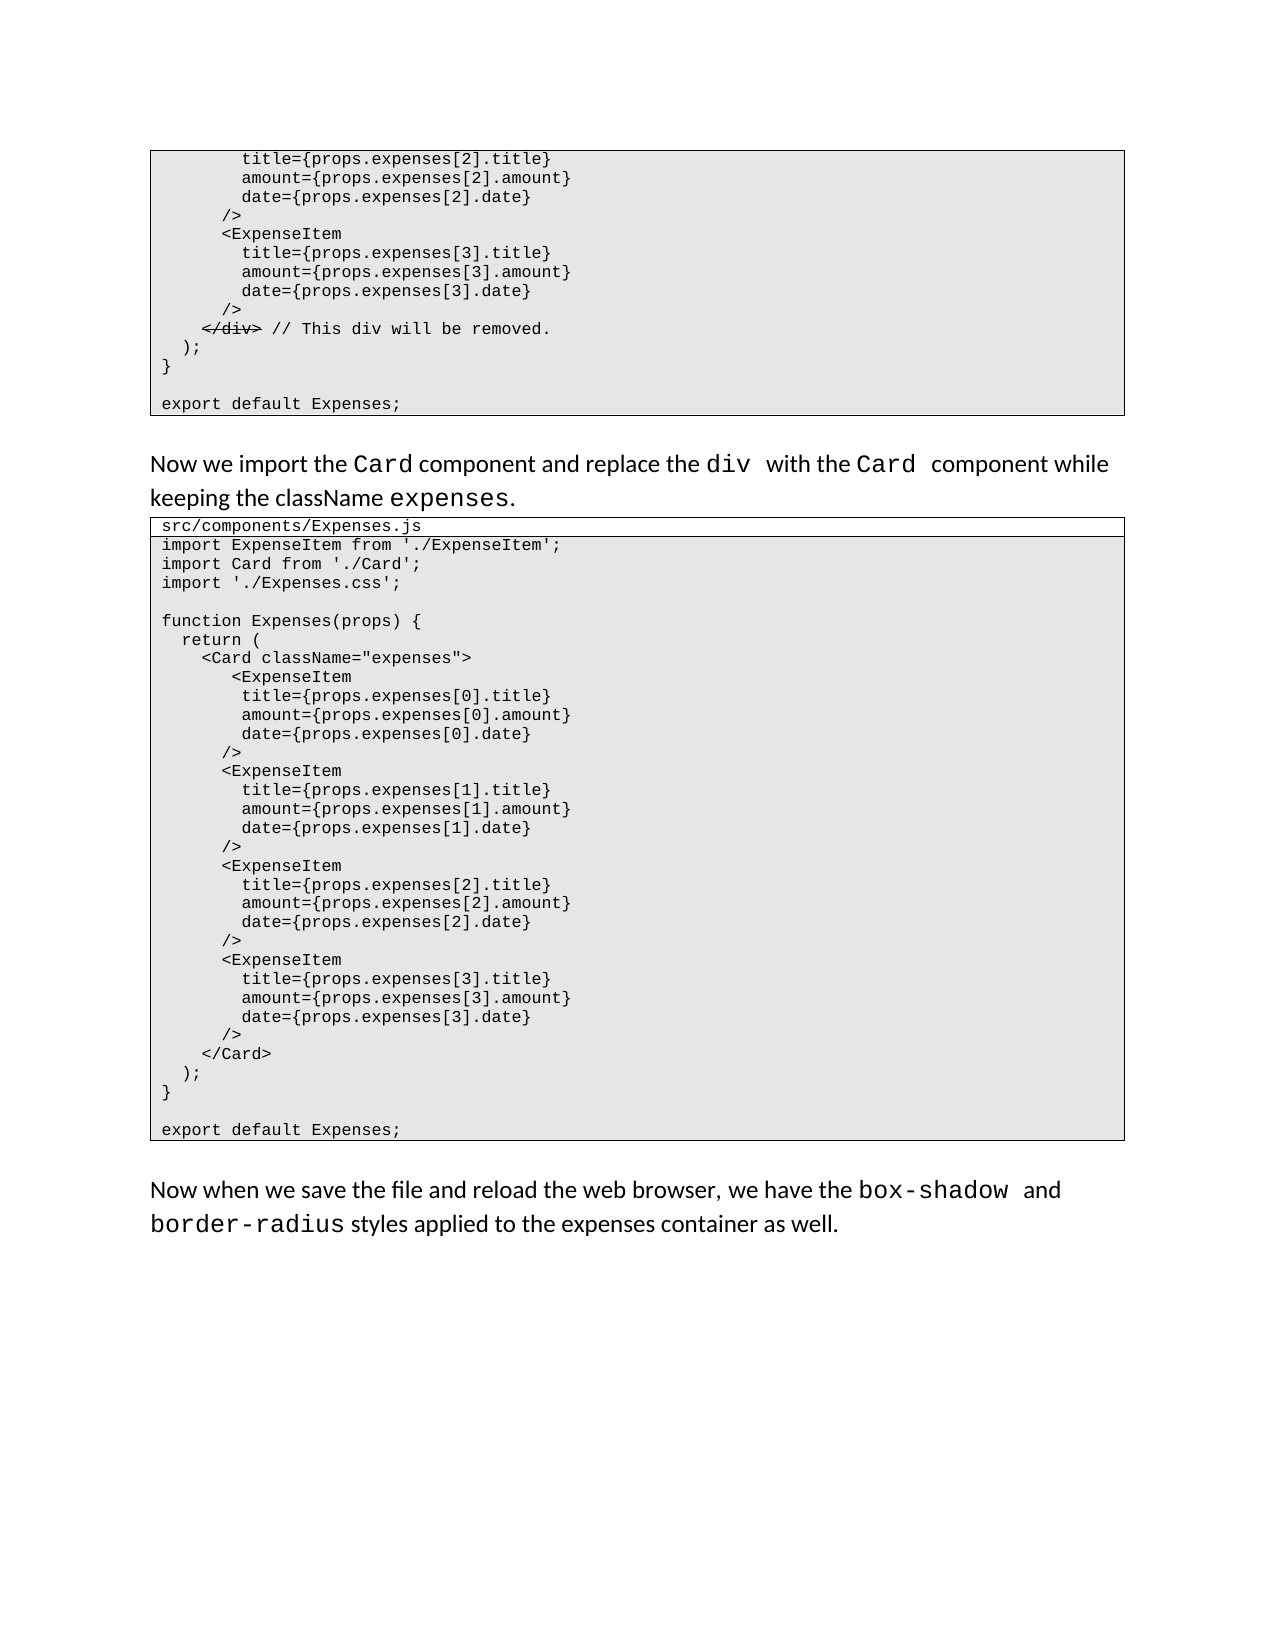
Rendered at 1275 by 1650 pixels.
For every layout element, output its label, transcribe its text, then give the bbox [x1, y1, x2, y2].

text Now we import the Card component and replace the div with the Card component while keeping the className expenses. [150, 448, 1125, 514]
text Now when we save the file and reload the web browser, we have the box-shadow and border-radius styles applied to the expenses container as well. [150, 1174, 1125, 1240]
table_cell import ExpenseItem from './ExpenseItem'; import Card from './Card'; import './Expenses.css'; function Expenses(props) { return ( <Card className="expenses"> <ExpenseItem title={props.expenses[0].title} amount={props.expenses[0].amount} date={props.expenses[0].date} /> <ExpenseItem title={props.expenses[1].title} amount={props.expenses[1].amount} date={props.expenses[1].date} /> <ExpenseItem title={props.expenses[2].title} amount={props.expenses[2].amount} date={props.expenses[2].date} /> <ExpenseItem title={props.expenses[3].title} amount={props.expenses[3].amount} date={props.expenses[3].date} /> </Card> ); } export default Expenses; [151, 537, 1124, 1140]
table_header src/components/Expenses.js [151, 518, 1124, 536]
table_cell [151, 151, 1124, 414]
